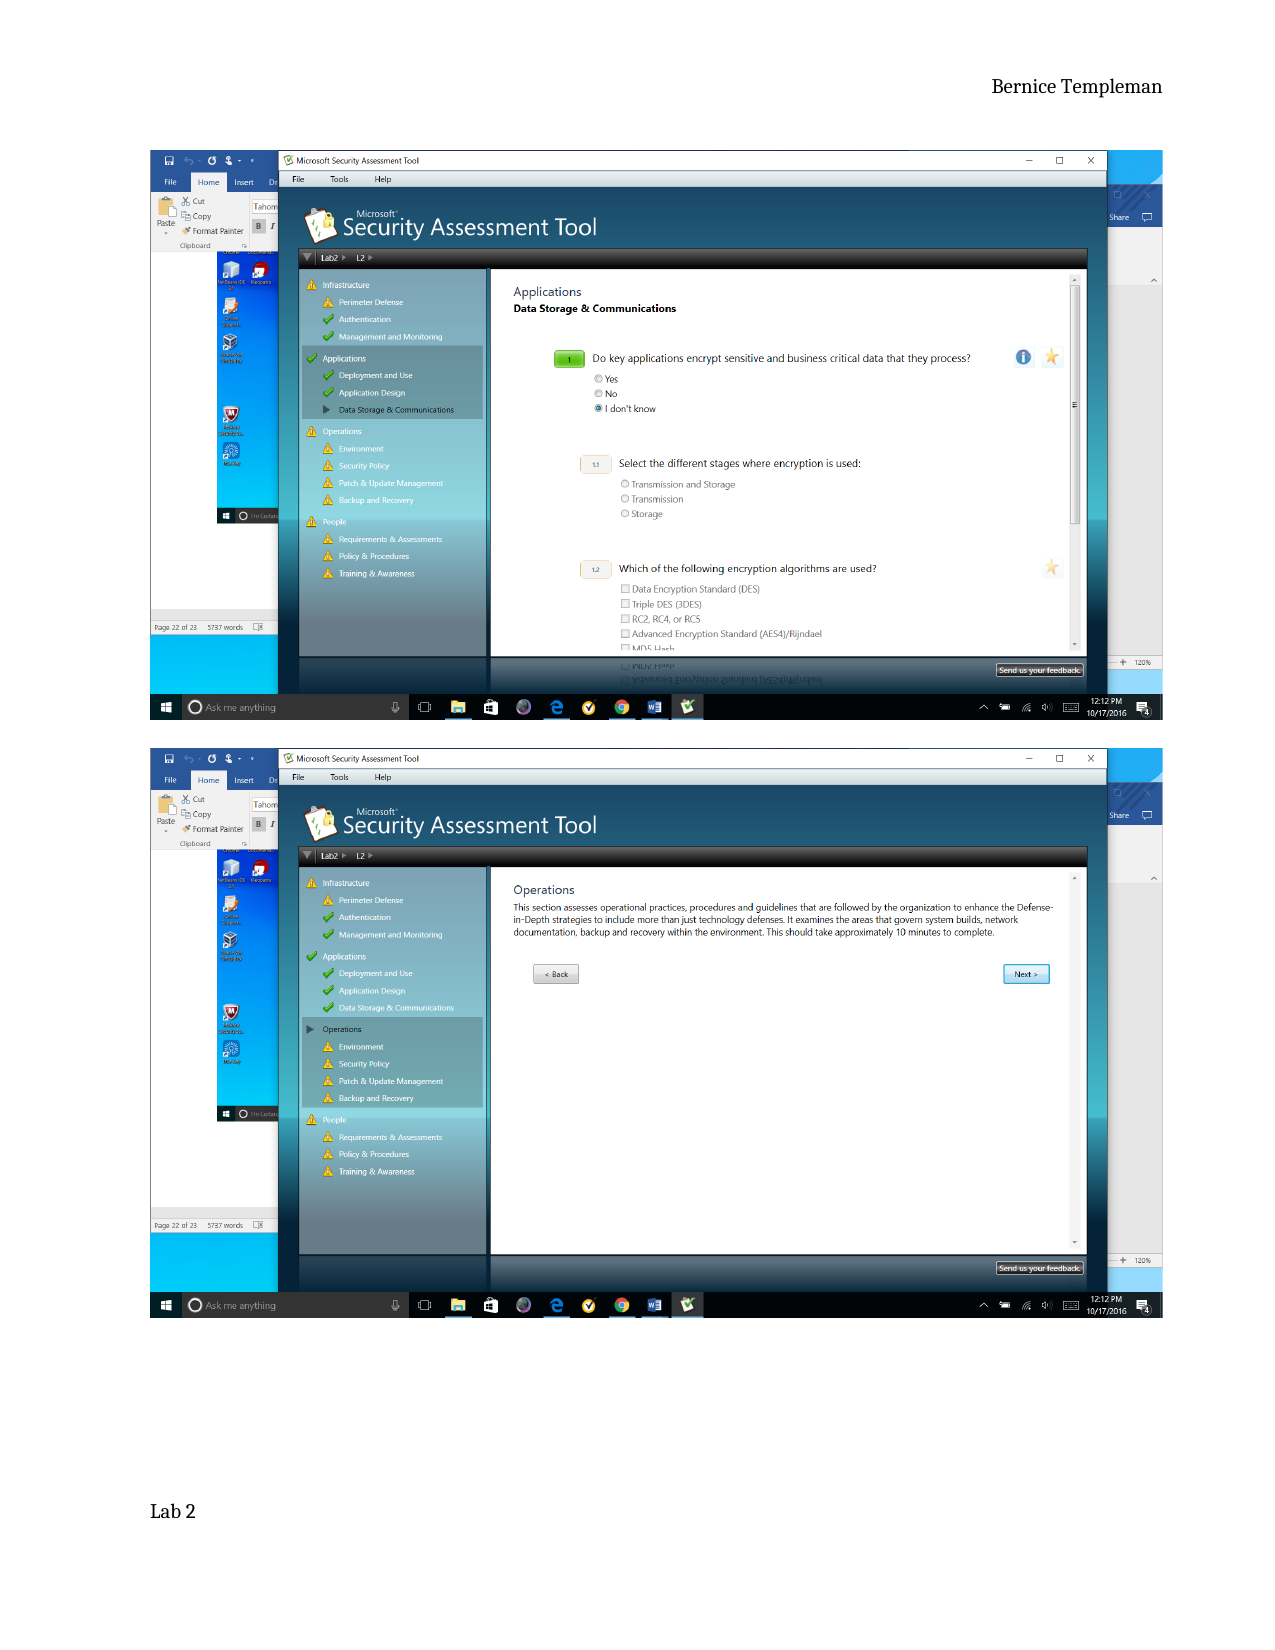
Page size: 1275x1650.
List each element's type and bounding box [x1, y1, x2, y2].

picture [150, 748, 1163, 1318]
picture [150, 150, 1163, 720]
